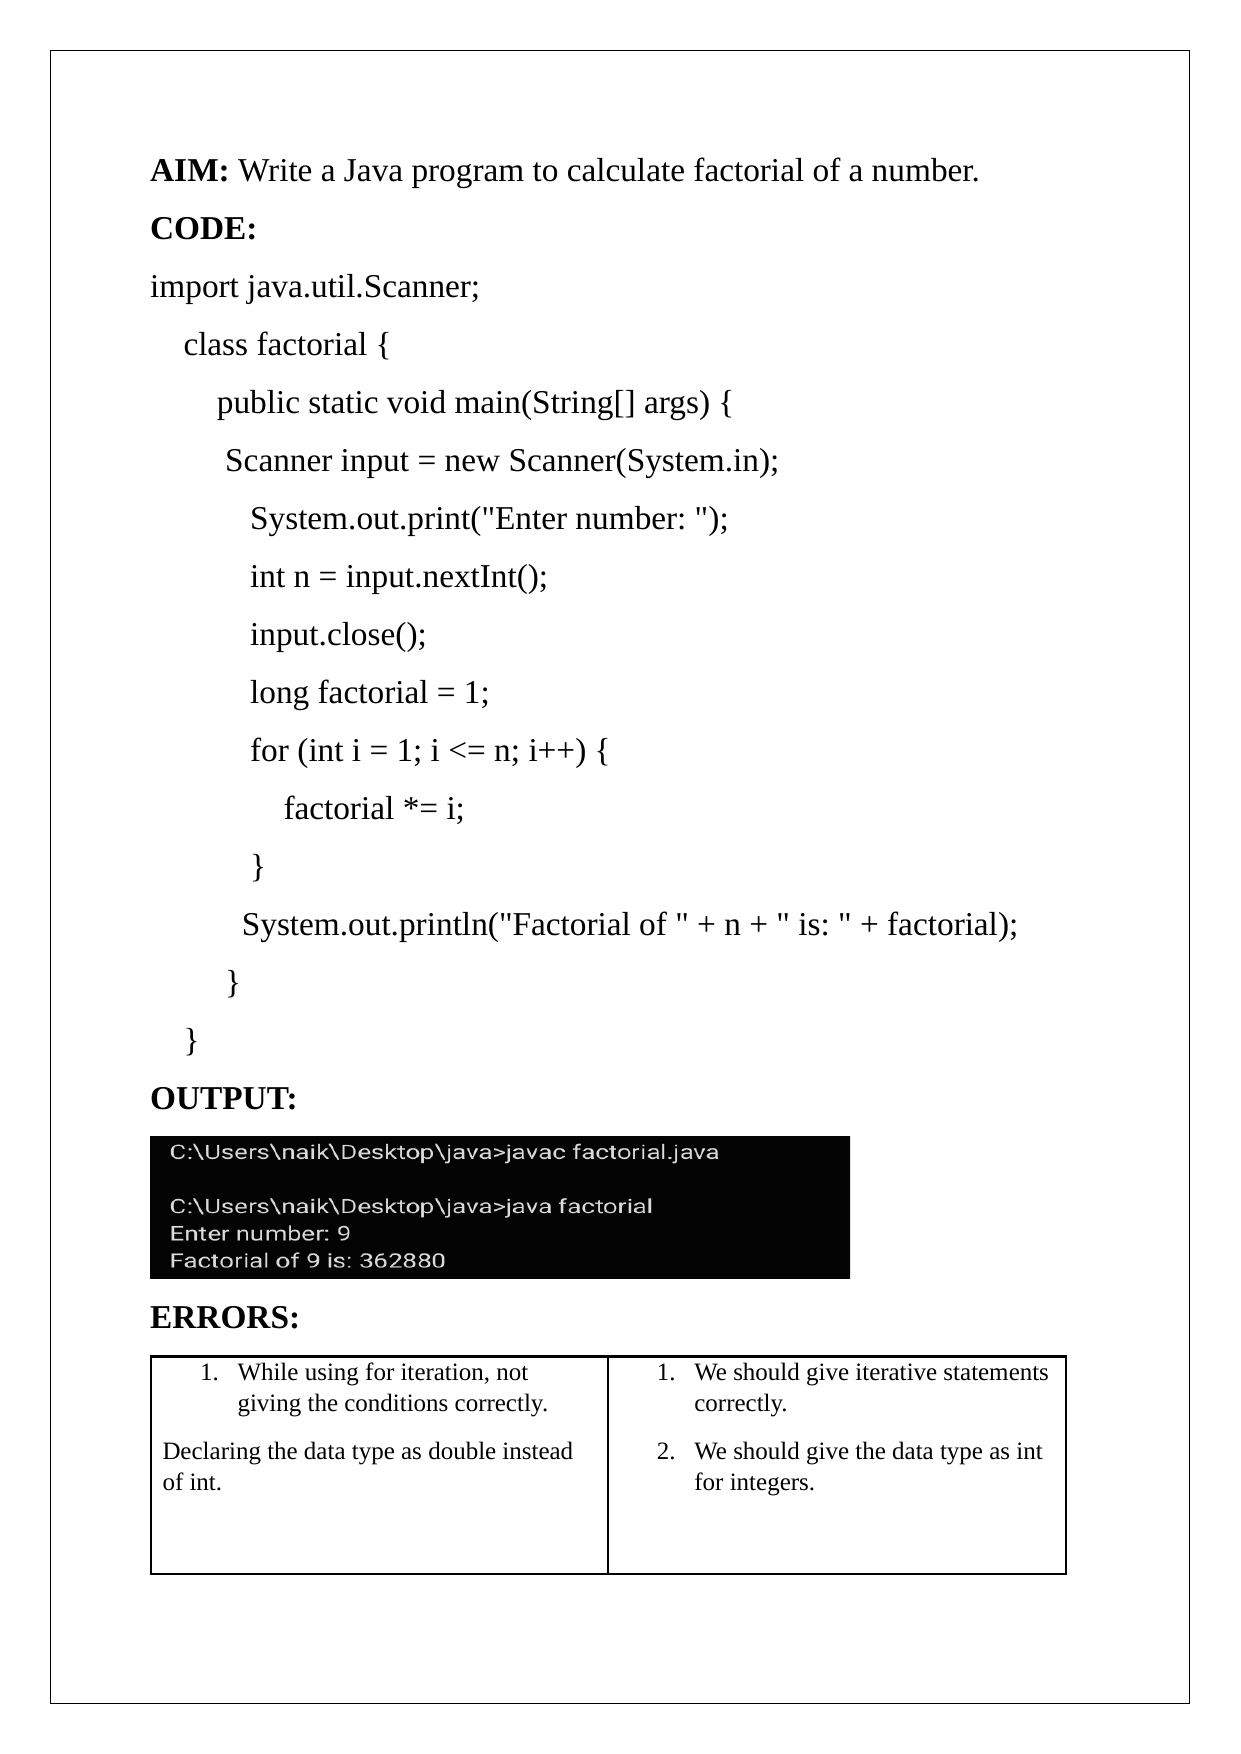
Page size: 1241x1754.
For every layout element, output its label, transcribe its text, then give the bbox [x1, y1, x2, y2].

text int n = input.nextInt(); [150, 556, 1090, 594]
text } [150, 962, 1090, 1001]
text for (int i = 1; i <= n; i++) { [150, 730, 1090, 768]
picture [150, 1136, 851, 1279]
text input.close(); [150, 614, 1090, 652]
table_header We should give iterative statements correctly. We should give the data type as int for integers. [609, 1358, 1065, 1573]
text System.out.println("Factorial of " + n + " is: " + factorial); [150, 904, 1090, 943]
text CODE: [150, 208, 1090, 246]
text class factorial { [150, 324, 1090, 362]
text public static void main(String[] args) { [150, 382, 1090, 420]
text AIM: Write a Java program to calculate factorial of a number. [150, 150, 1090, 188]
text OUTPUT: [150, 1078, 1090, 1117]
text factorial *= i; [150, 788, 1090, 827]
text } [150, 846, 1090, 884]
text } [150, 1020, 1090, 1059]
text ERRORS: [150, 1297, 1090, 1336]
text long factorial = 1; [150, 672, 1090, 711]
text System.out.print("Enter number: "); [150, 498, 1090, 536]
text Scanner input = new Scanner(System.in); [150, 440, 1090, 478]
table_header While using for iteration, not giving the conditions correctly. Declaring the data type as double instead of int. [152, 1358, 607, 1573]
text import java.util.Scanner; [150, 266, 1090, 304]
